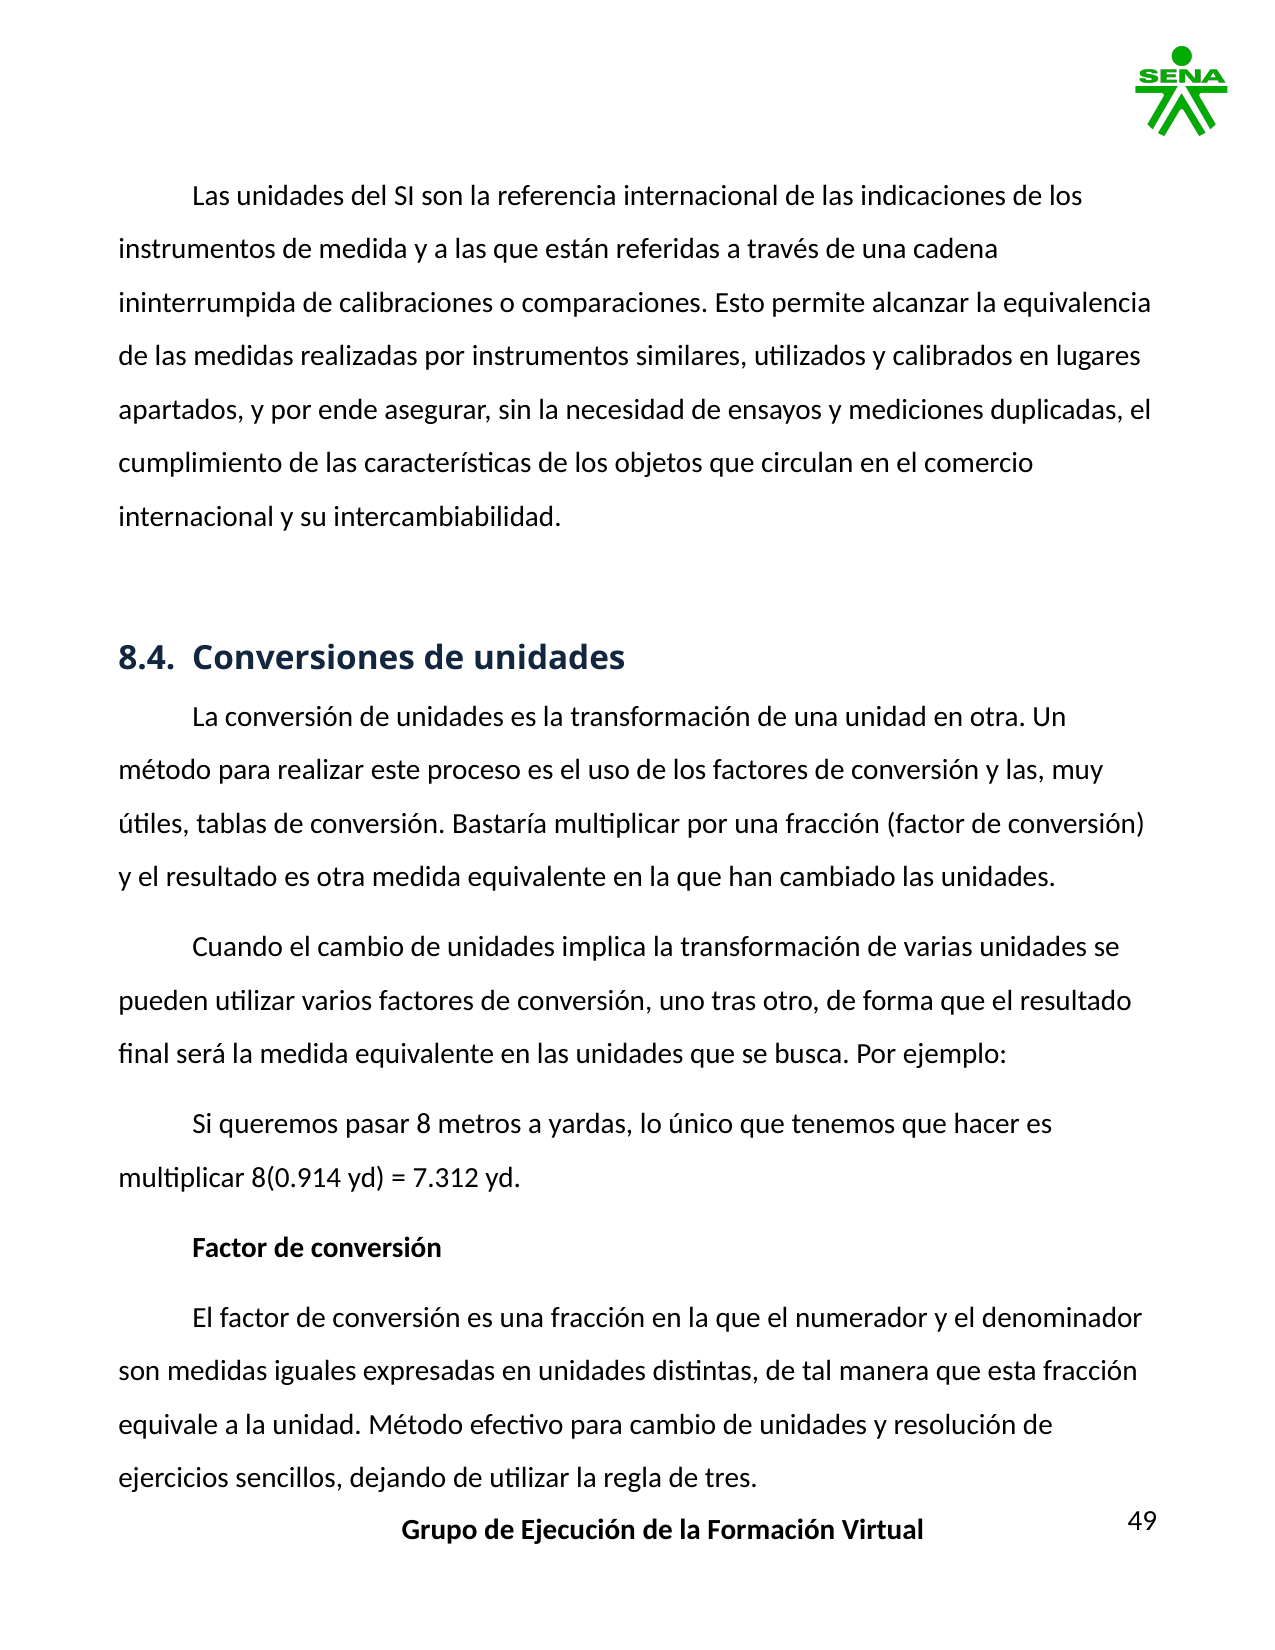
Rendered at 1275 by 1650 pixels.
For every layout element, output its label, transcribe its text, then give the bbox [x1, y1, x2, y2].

text Las unidades del SI son la referencia internacional de las indicaciones de los instrumentos de medida y a las que están referidas a través de una cadena ininterrumpida de calibraciones o comparaciones. Esto permite alcanzar la equivalencia de las medidas realizadas por instrumentos similares, utilizados y calibrados en lugares apartados, y por ende asegurar, sin la necesidad de ensayos y mediciones duplicadas, el cumplimiento de las características de los objetos que circulan en el comercio internacional y su intercambiabilidad. [118, 177, 1157, 533]
text La conversión de unidades es la transformación de una unidad en otra. Un método para realizar este proceso es el uso de los factores de conversión y las, muy útiles, tablas de conversión. Bastaría multiplicar por una fracción (factor de conversión) y el resultado es otra medida equivalente en la que han cambiado las unidades. [118, 698, 1157, 894]
text El factor de conversión es una fracción en la que el numerador y el denominador son medidas iguales expresadas en unidades distintas, de tal manera que esta fracción equivale a la unidad. Método efectivo para cambio de unidades y resolución de ejercicios sencillos, dejando de utilizar la regla de tres. [118, 1299, 1157, 1495]
subtitle Conversiones de unidades [118, 634, 1157, 679]
text Cuando el cambio de unidades implica la transformación de varias unidades se pueden utilizar varios factores de conversión, uno tras otro, de forma que el resultado final será la medida equivalente en las unidades que se busca. Por ejemplo: [118, 928, 1157, 1071]
text Factor de conversión [118, 1229, 1157, 1264]
picture [1135, 46, 1228, 136]
text Si queremos pasar 8 metros a yardas, lo único que tenemos que hacer es multiplicar 8(0.914 yd) = 7.312 yd. [118, 1105, 1157, 1194]
